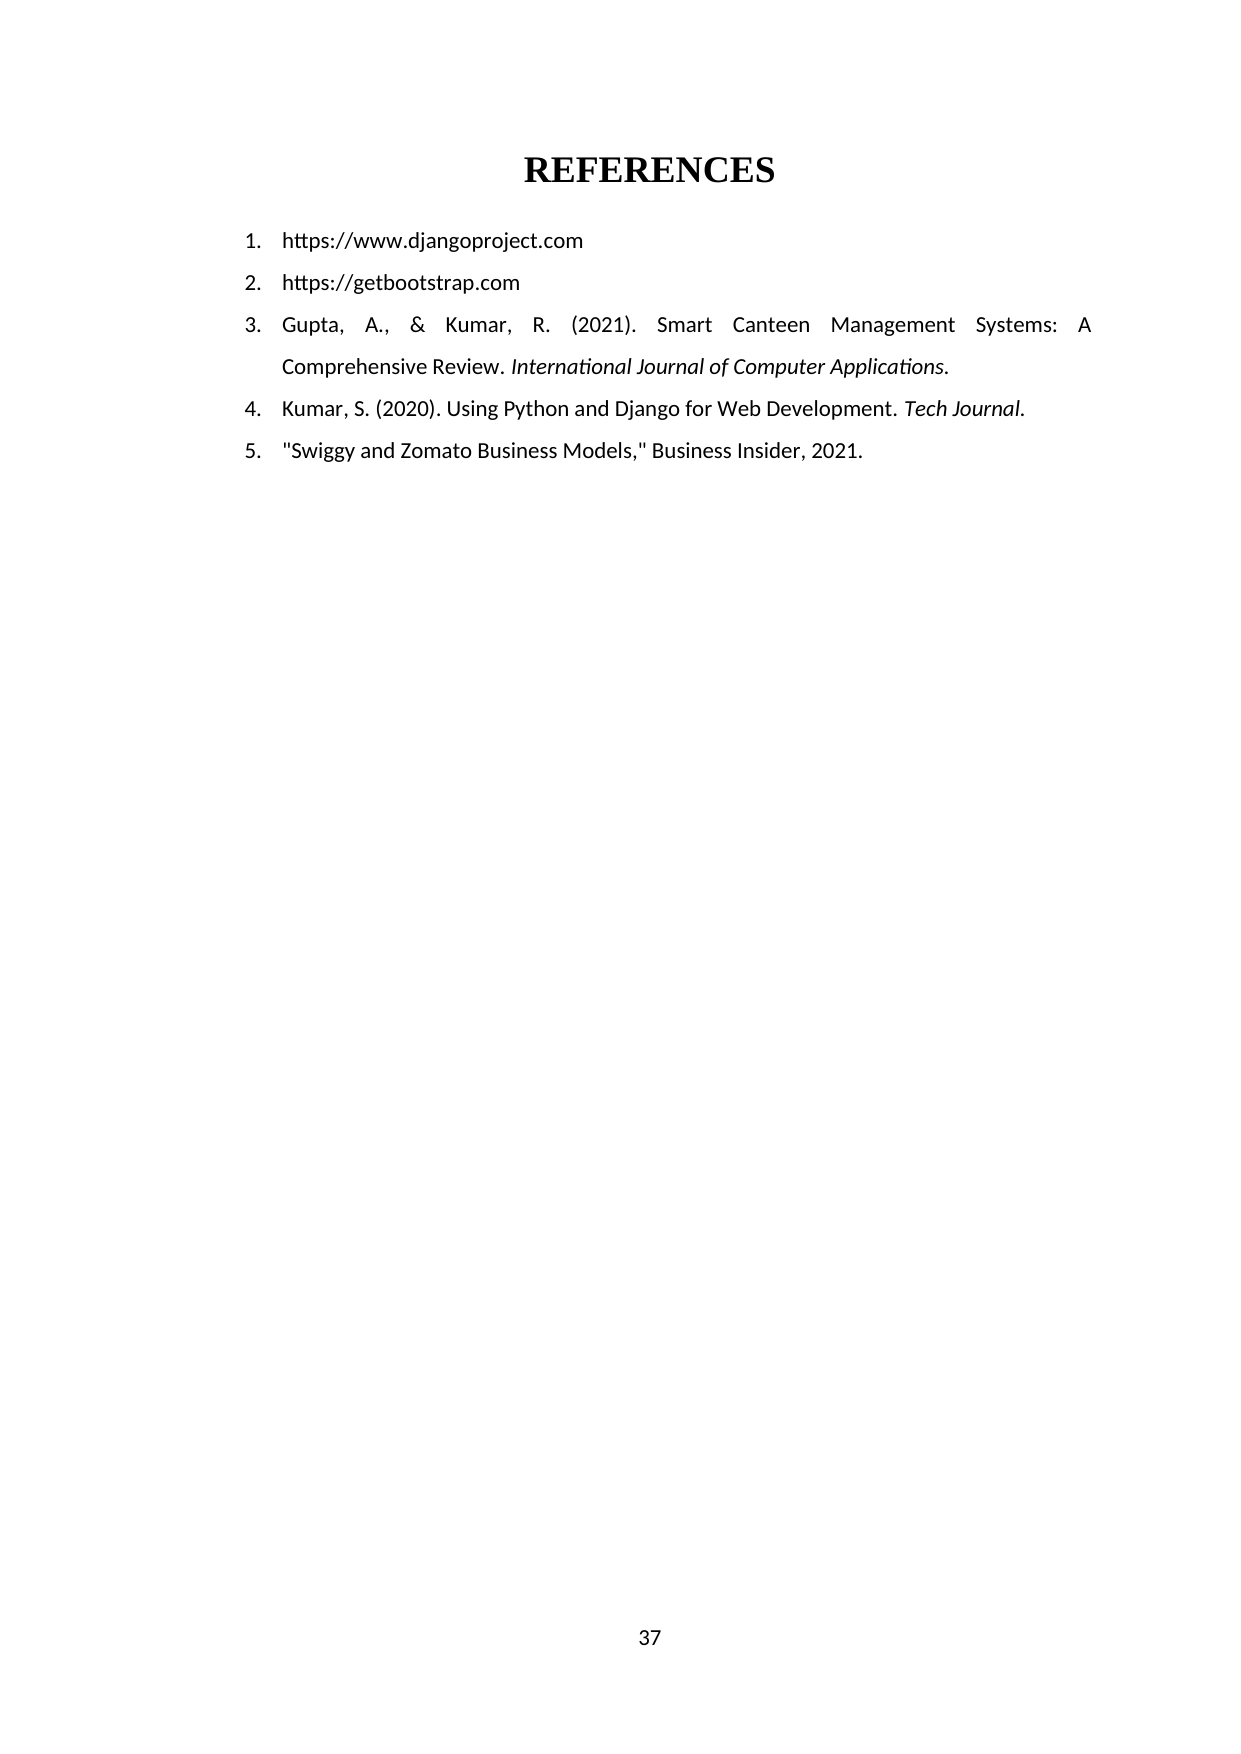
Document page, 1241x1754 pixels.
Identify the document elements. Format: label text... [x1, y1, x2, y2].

list https://www.djangoproject.com [244, 226, 1092, 254]
text REFERENCES [207, 148, 1092, 191]
list Gupta, A., & Kumar, R. (2021). Smart Canteen Management Systems: A Comprehensive Review. International Journal of Computer Applications. [244, 310, 1092, 380]
list "Swiggy and Zomato Business Models," Business Insider, 2021. [244, 436, 1092, 464]
list Kumar, S. (2020). Using Python and Django for Web Development. Tech Journal. [244, 394, 1092, 422]
list https://getbootstrap.com [244, 268, 1092, 296]
